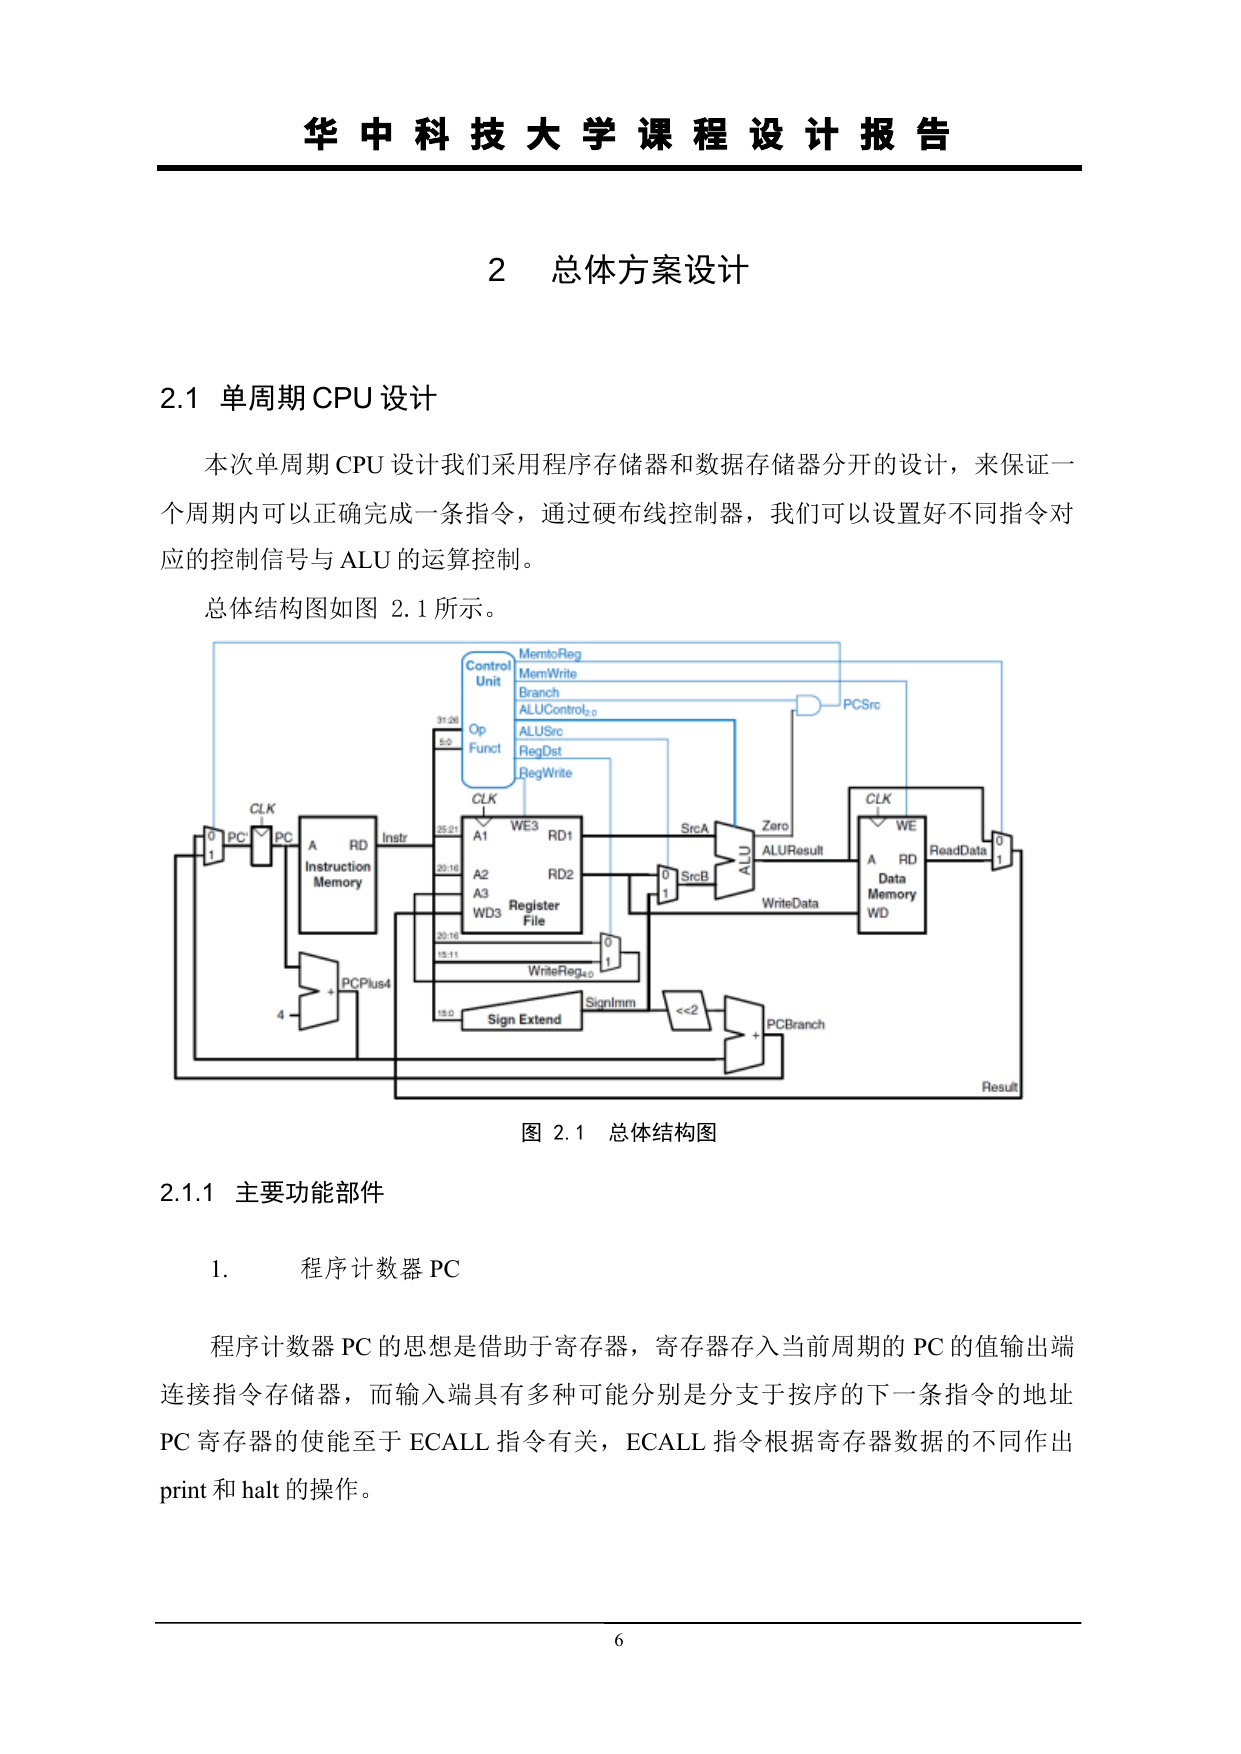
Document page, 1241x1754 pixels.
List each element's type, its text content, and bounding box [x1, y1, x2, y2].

text 总体结构图如图 2.1所示。 [159, 583, 1075, 630]
picture [159, 630, 1081, 1109]
text 程序计数器PC的思想是借助于寄存器，寄存器存入当前周期的PC的值输出端连接指令存储器，而输入端具有多种可能分别是分支于按序的下一条指令的地址，PC寄存器的使能至于ECALL指令有关，ECALL指令根据寄存器数据的不同作出print和halt的操作。 [159, 1321, 1075, 1512]
subtitle 程序计数器PC [209, 1244, 1078, 1292]
text 图 2.1 总体结构图 [159, 1118, 1078, 1143]
text 本次单周期CPU设计我们采用程序存储器和数据存储器分开的设计，来保证一个周期内可以正确完成一条指令，通过硬布线控制器，我们可以设置好不同指令对应的控制信号与ALU的运算控制。 [159, 439, 1075, 583]
subtitle 总体方案设计 [159, 248, 1078, 289]
subtitle 单周期CPU设计 [159, 379, 1053, 414]
subtitle 主要功能部件 [159, 1167, 1078, 1215]
